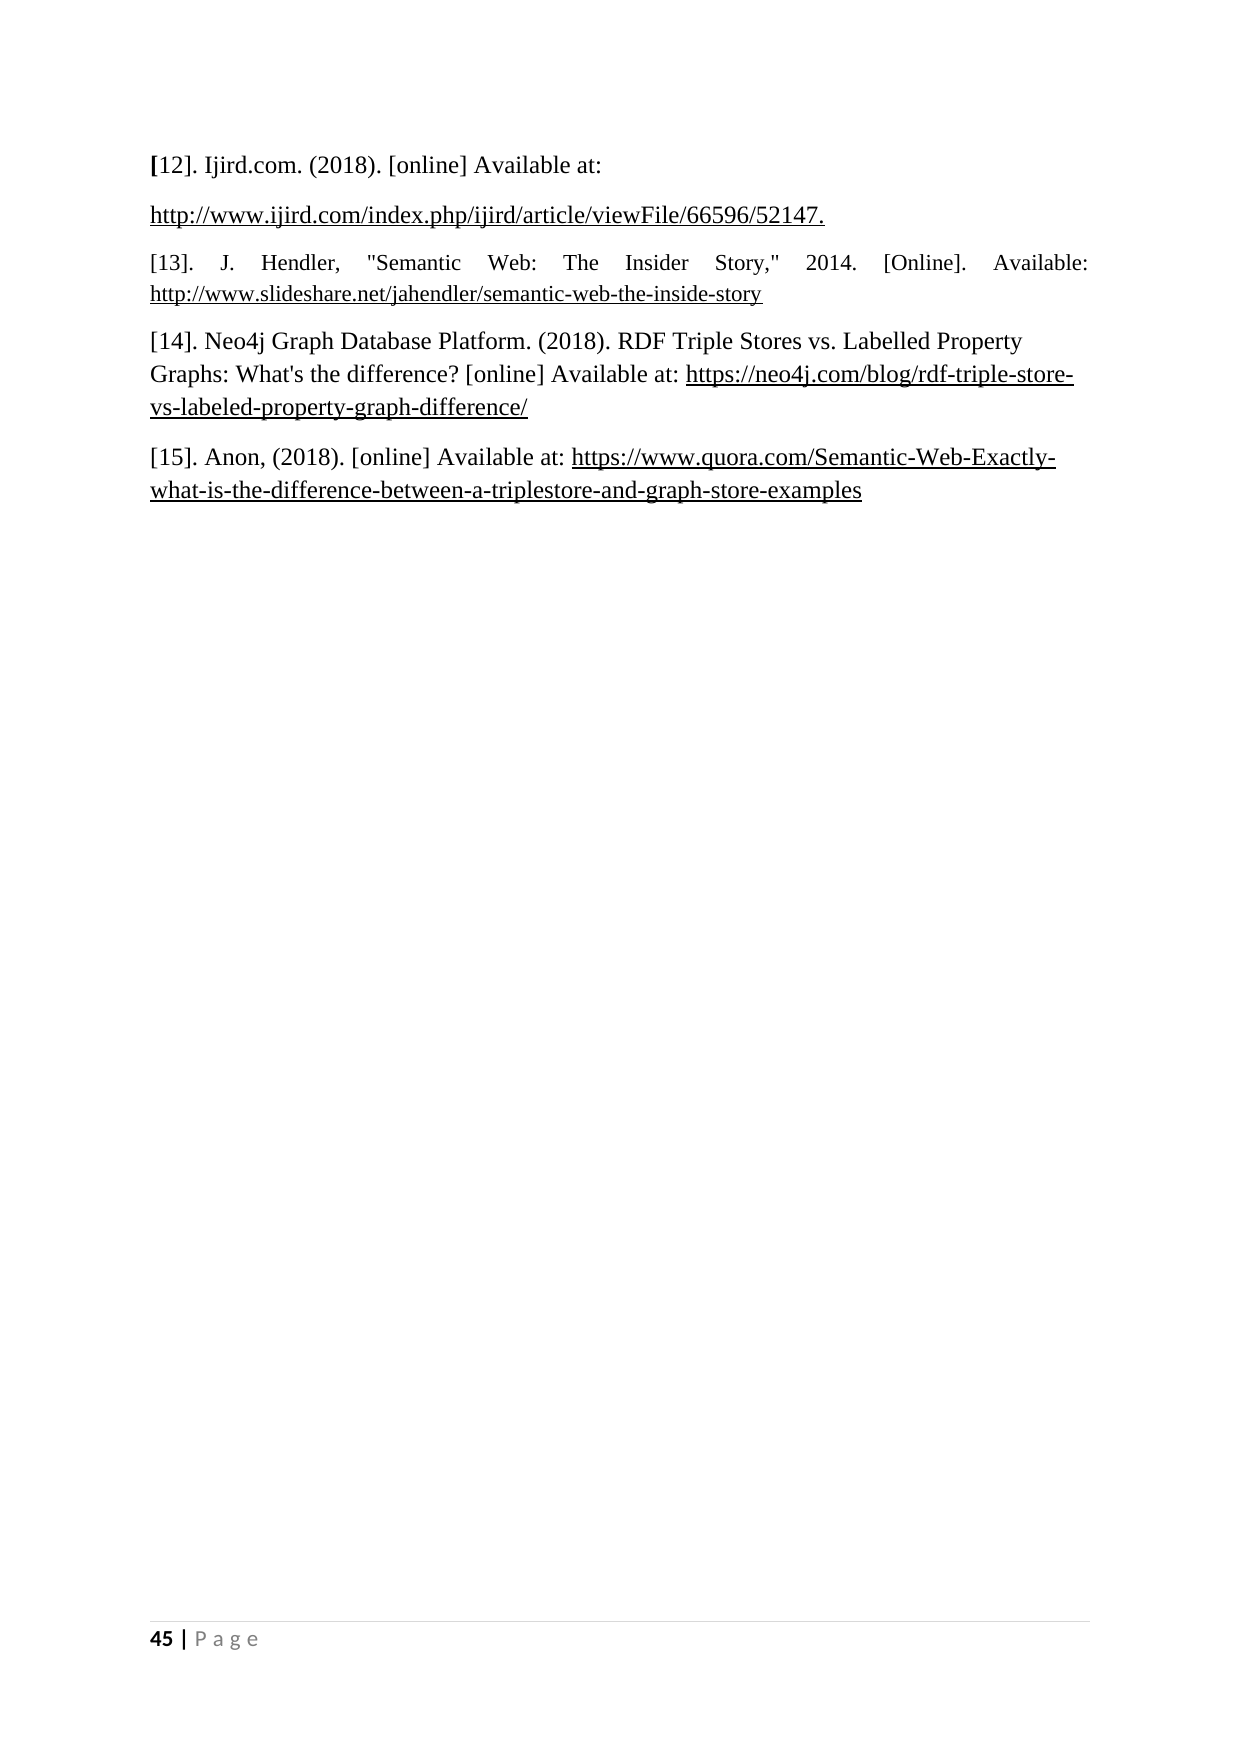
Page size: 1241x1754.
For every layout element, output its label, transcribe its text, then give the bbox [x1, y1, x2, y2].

text [13]. J. Hendler, "Semantic Web: The Insider Story," 2014. [Online]. Available: http://www.slideshare.net/jahendler/semantic-web-the-inside-story [150, 249, 1090, 306]
text http://www.ijird.com/index.php/ijird/article/viewFile/66596/52147. [150, 200, 1090, 228]
text [12]. Ijird.com. (2018). [online] Available at: [150, 150, 1090, 179]
text [15]. Anon, (2018). [online] Available at: https://www.quora.com/Semantic-Web-Exactly-what-is-the-difference-between-a-triplestore-and-graph-store-examples [150, 442, 1090, 504]
text [14]. Neo4j Graph Database Platform. (2018). RDF Triple Stores vs. Labelled Property Graphs: What's the difference? [online] Available at: https://neo4j.com/blog/rdf-triple-store-vs-labeled-property-graph-difference/ [150, 326, 1090, 421]
